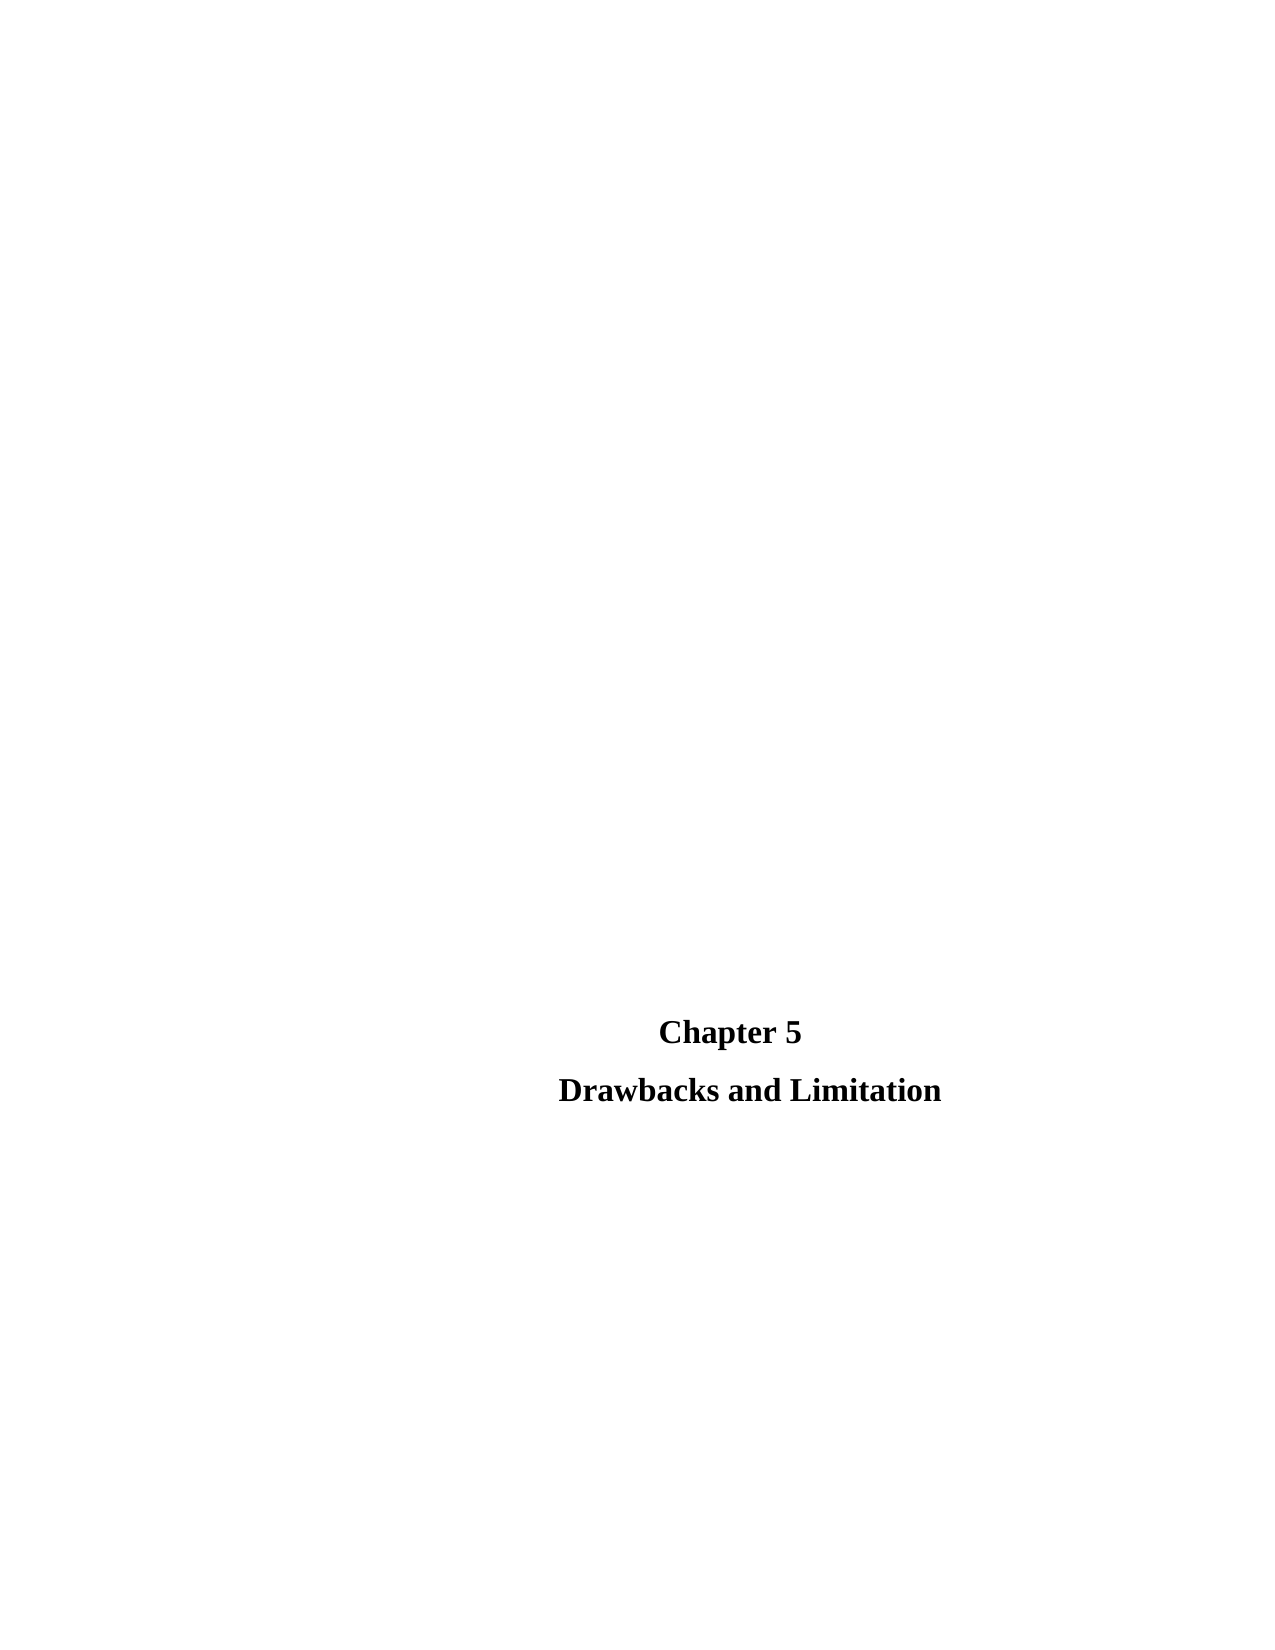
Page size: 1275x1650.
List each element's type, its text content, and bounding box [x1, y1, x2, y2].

text Chapter 5 [375, 1012, 1125, 1051]
text Drawbacks and Limitation [375, 1070, 1125, 1108]
